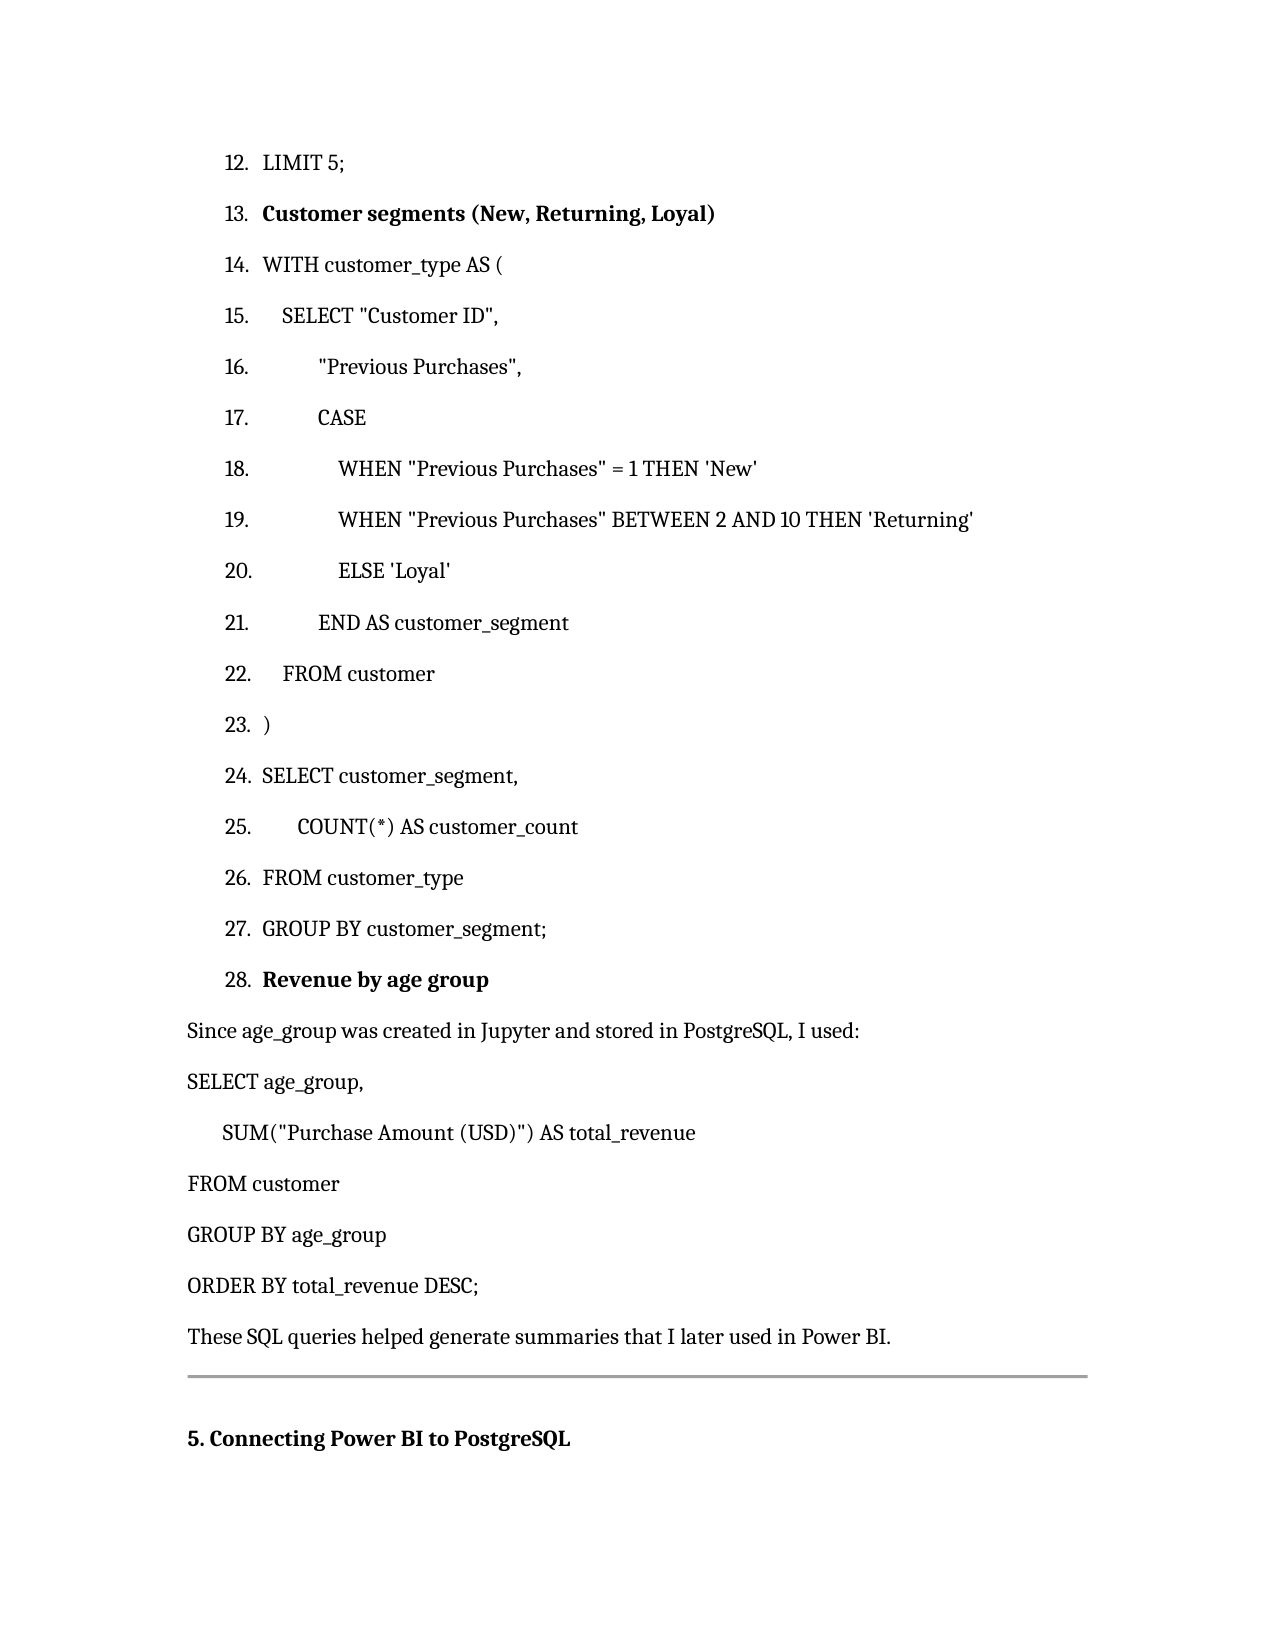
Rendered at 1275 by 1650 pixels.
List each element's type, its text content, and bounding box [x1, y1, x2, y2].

list WHEN "Previous Purchases" BETWEEN 2 AND 10 THEN 'Returning' [225, 507, 1087, 534]
list CASE [225, 405, 1087, 432]
list FROM customer_type [225, 864, 1087, 891]
list WITH customer_type AS ( [225, 252, 1087, 278]
list END AS customer_segment [225, 609, 1087, 636]
list SELECT customer_segment, [225, 762, 1087, 789]
text GROUP BY age_group [187, 1222, 1087, 1248]
text These SQL queries helped generate summaries that I later used in Power BI. [187, 1324, 1087, 1350]
list FROM customer [225, 660, 1087, 687]
list "Previous Purchases", [225, 354, 1087, 381]
text SUM("Purchase Amount (USD)") AS total_revenue [187, 1120, 1087, 1146]
list GROUP BY customer_segment; [225, 916, 1087, 942]
list Customer segments (New, Returning, Loyal) [225, 201, 1087, 227]
text FROM customer [187, 1171, 1087, 1197]
list COUNT(*) AS customer_count [225, 813, 1087, 840]
text Since age_group was created in Jupyter and stored in PostgreSQL, I used: [187, 1018, 1087, 1044]
list LIMIT 5; [225, 150, 1087, 176]
list ELSE 'Loyal' [225, 558, 1087, 585]
text 5. Connecting Power BI to PostgreSQL [187, 1426, 1087, 1452]
list WHEN "Previous Purchases" = 1 THEN 'New' [225, 456, 1087, 483]
list ) [225, 711, 1087, 738]
text SELECT age_group, [187, 1069, 1087, 1095]
list SELECT "Customer ID", [225, 303, 1087, 329]
text ORDER BY total_revenue DESC; [187, 1273, 1087, 1299]
list Revenue by age group [225, 967, 1087, 993]
